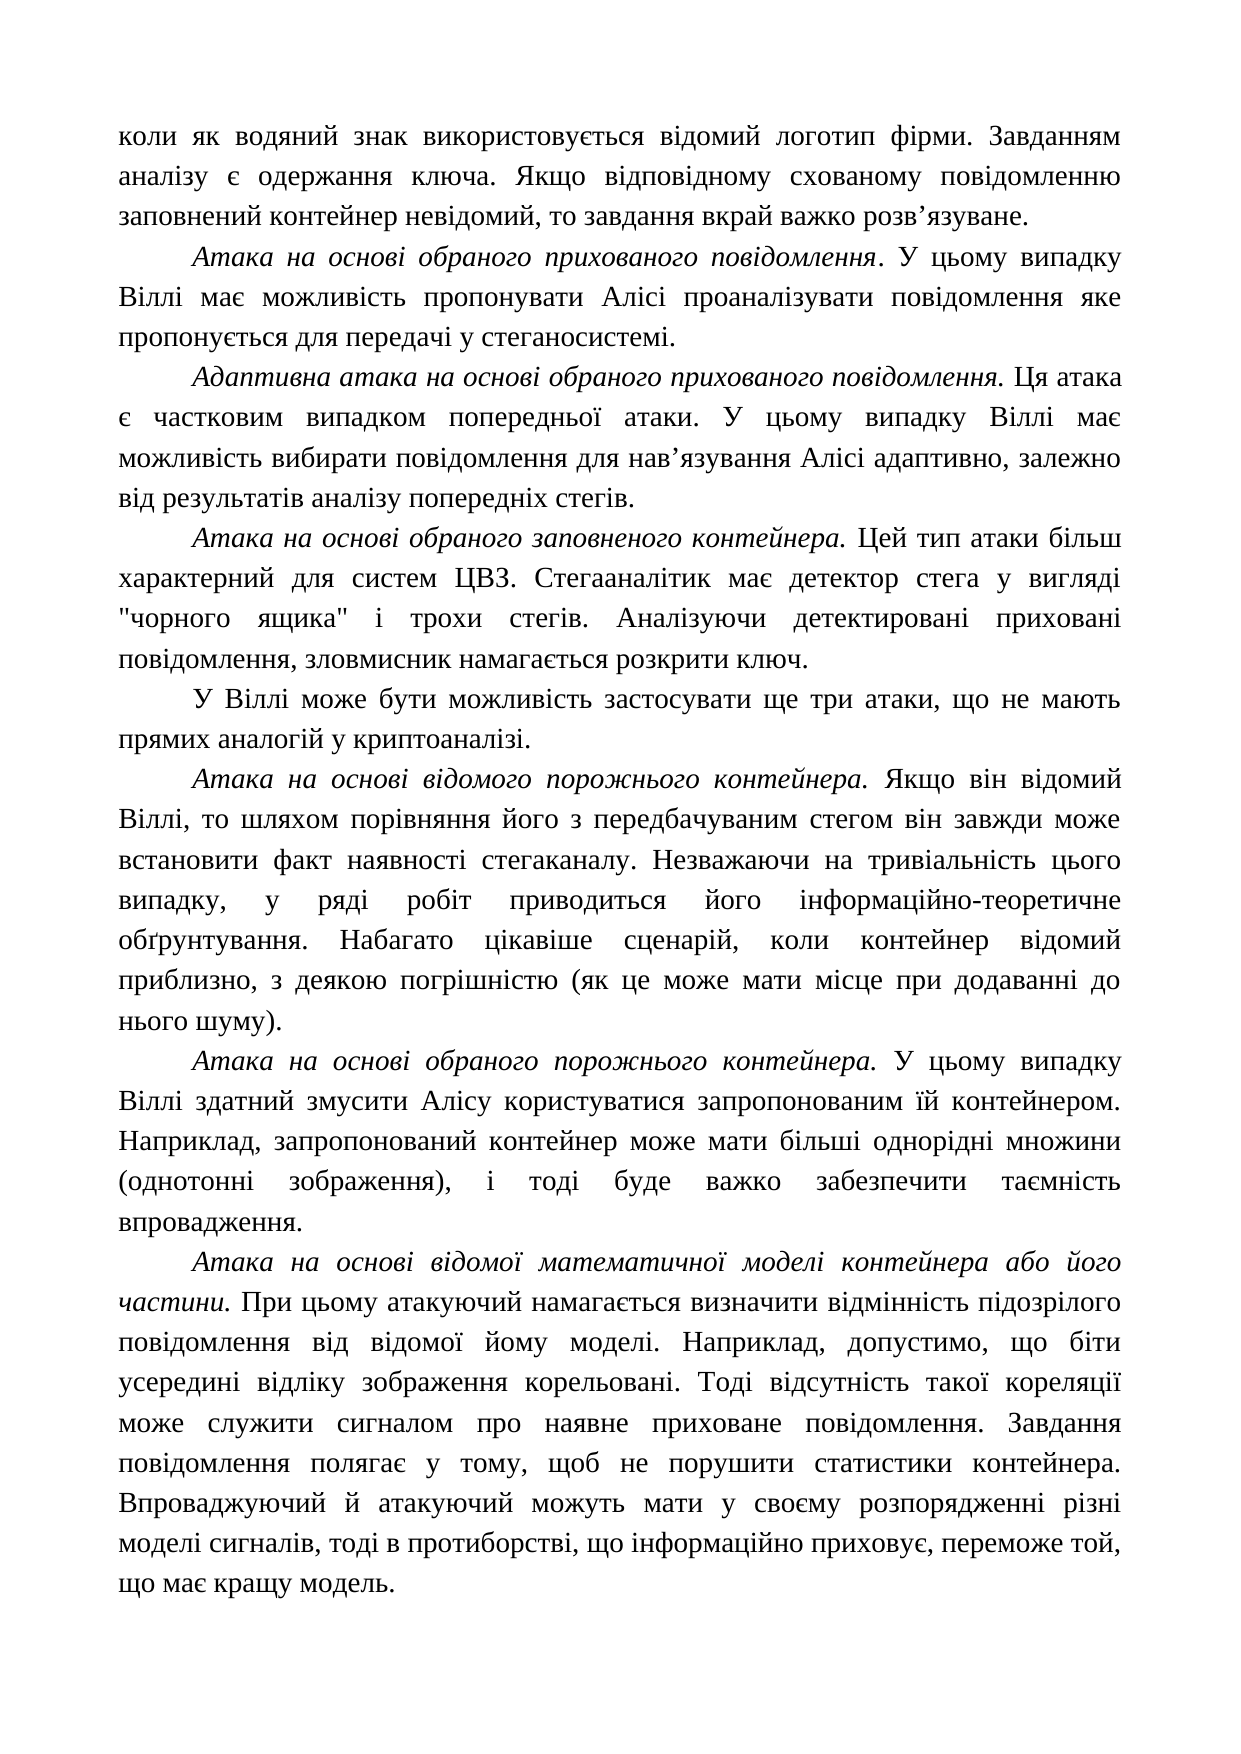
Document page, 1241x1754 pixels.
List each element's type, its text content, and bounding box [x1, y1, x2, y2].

text У Віллі може бути можливість застосувати ще три атаки, що не мають прямих аналогій у криптоаналізі. [118, 681, 1122, 755]
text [118, 118, 1122, 232]
text Атака на основі відомої математичної моделі контейнера або його частини. При цьому атакуючий намагається визначити відмінність підозрілого повідомлення від відомої йому моделі. Наприклад, допустимо, що біти усередині відліку зображення корельовані. Тоді відсутність такої кореляції може служити сигналом про наявне приховане повідомлення. Завдання повідомлення полягає у тому, щоб не порушити статистики контейнера. Впроваджуючий й атакуючий можуть мати у своєму розпорядженні різні моделі сигналів, тоді в протиборстві, що інформаційно приховує, переможе той, що має кращу модель. [118, 1244, 1122, 1599]
text Атака на основі обраного прихованого повідомлення. У цьому випадку Віллі має можливість пропонувати Алісі проаналізувати повідомлення яке пропонується для передачі у стеганосистемі. [118, 239, 1122, 353]
text Атака на основі обраного порожнього контейнера. У цьому випадку Віллі здатний змусити Алісу користуватися запропонованим їй контейнером. Наприклад, запропонований контейнер може мати більші однорідні множини (однотонні зображення), і тоді буде важко забезпечити таємність впровадження. [118, 1043, 1122, 1237]
text Атака на основі обраного заповненого контейнера. Цей тип атаки більш характерний для систем ЦВЗ. Стегааналітик має детектор стега у вигляді "чорного ящика" і трохи стегів. Аналізуючи детектировані приховані повідомлення, зловмисник намагається розкрити ключ. [118, 520, 1122, 674]
text Адаптивна атака на основі обраного прихованого повідомлення. Ця атака є частковим випадком попередньої атаки. У цьому випадку Віллі має можливість вибирати повідомлення для нав’язування Алісі адаптивно, залежно від результатів аналізу попередніх стегів. [118, 359, 1122, 513]
text Атака на основі відомого порожнього контейнера. Якщо він відомий Віллі, то шляхом порівняння його з передбачуваним стегом він завжди може встановити факт наявності стегаканалу. Незважаючи на тривіальність цього випадку, у ряді робіт приводиться його інформаційно-теоретичне обґрунтування. Набагато цікавіше сценарій, коли контейнер відомий приблизно, з деякою погрішністю (як це може мати місце при додаванні до нього шуму). [118, 761, 1122, 1036]
